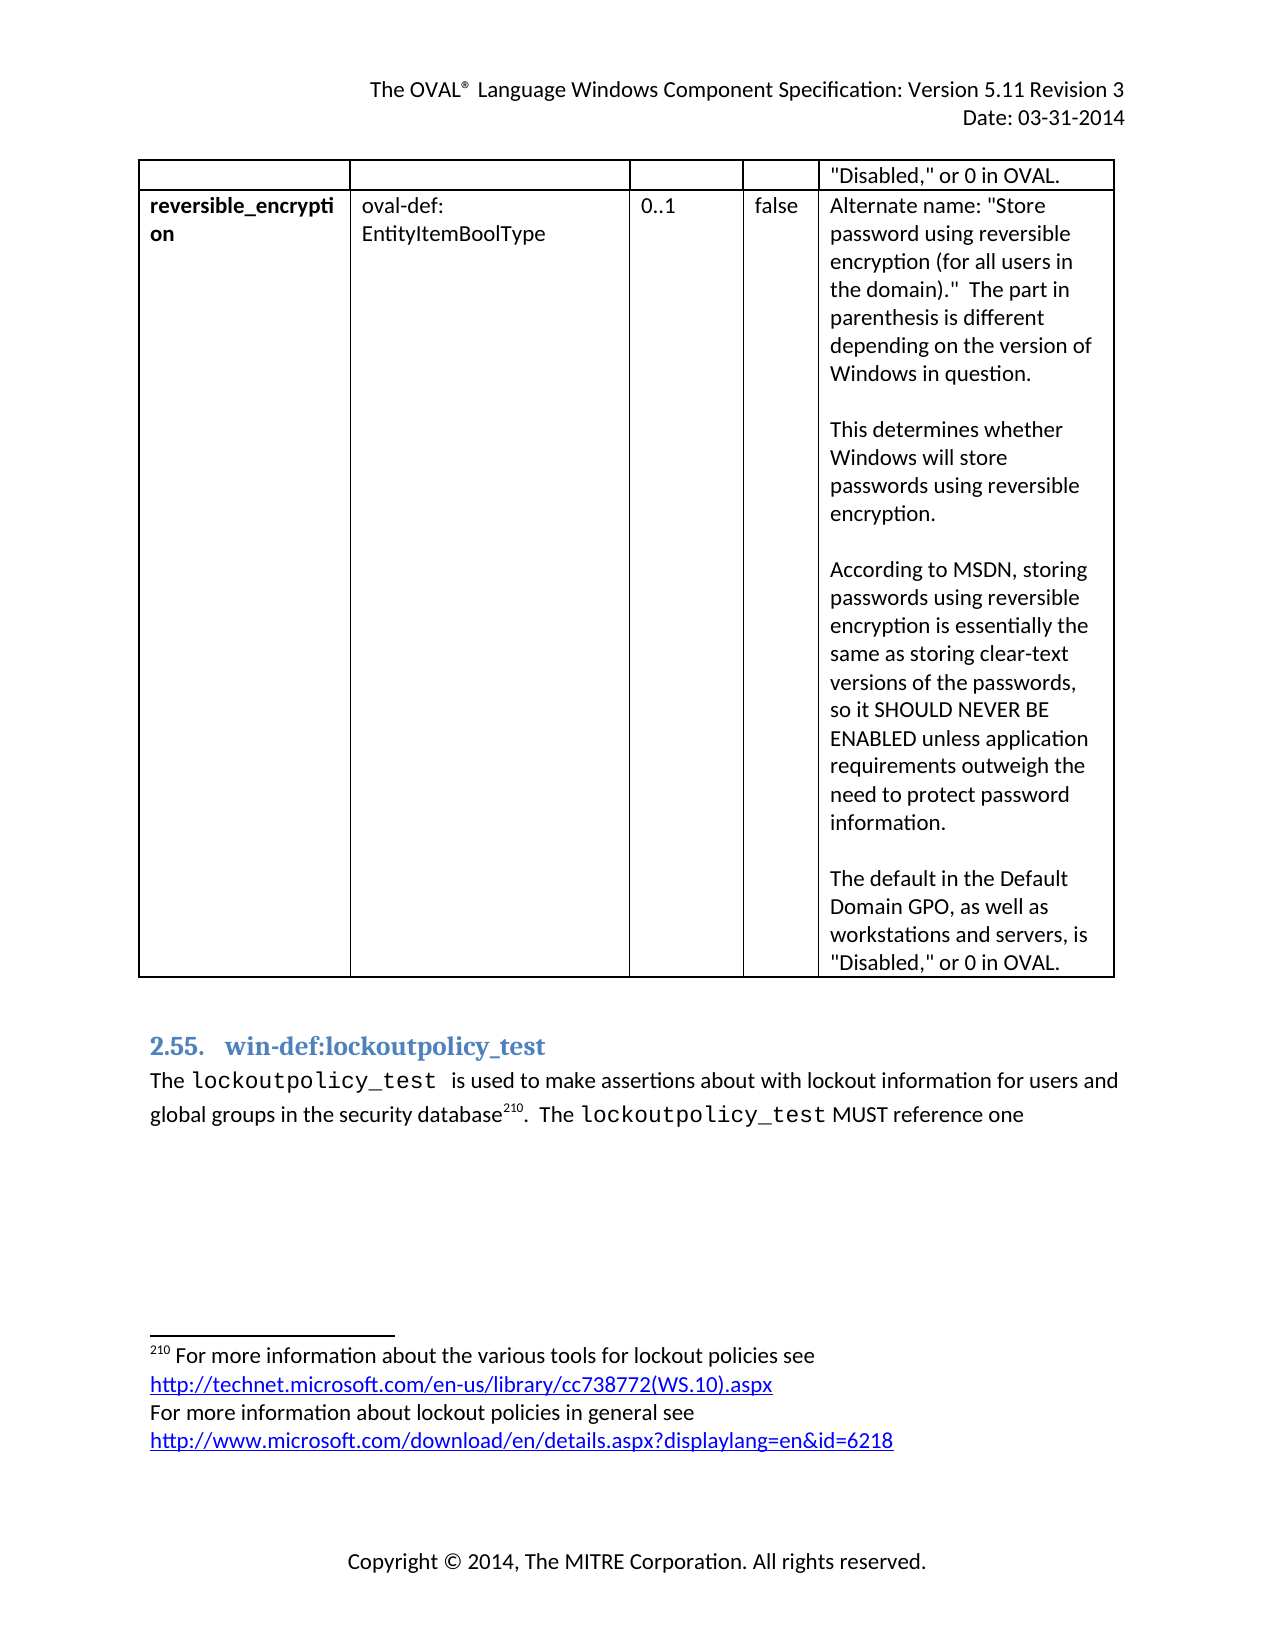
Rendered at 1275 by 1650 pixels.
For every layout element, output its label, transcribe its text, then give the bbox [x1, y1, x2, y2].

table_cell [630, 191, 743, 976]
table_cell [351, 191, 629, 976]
text The lockoutpolicy_test is used to make assertions about with lockout information for users and global groups in the security database. The lockoutpolicy_test MUST reference one lockoutpolicy_object and zero or more lockoutpolicy_states. [150, 1067, 1125, 1129]
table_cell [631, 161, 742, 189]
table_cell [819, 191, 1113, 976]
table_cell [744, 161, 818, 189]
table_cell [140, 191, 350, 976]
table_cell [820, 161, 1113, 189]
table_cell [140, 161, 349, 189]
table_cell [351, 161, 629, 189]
subtitle win-def:lockoutpolicy_test [150, 1031, 1125, 1062]
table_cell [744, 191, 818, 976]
